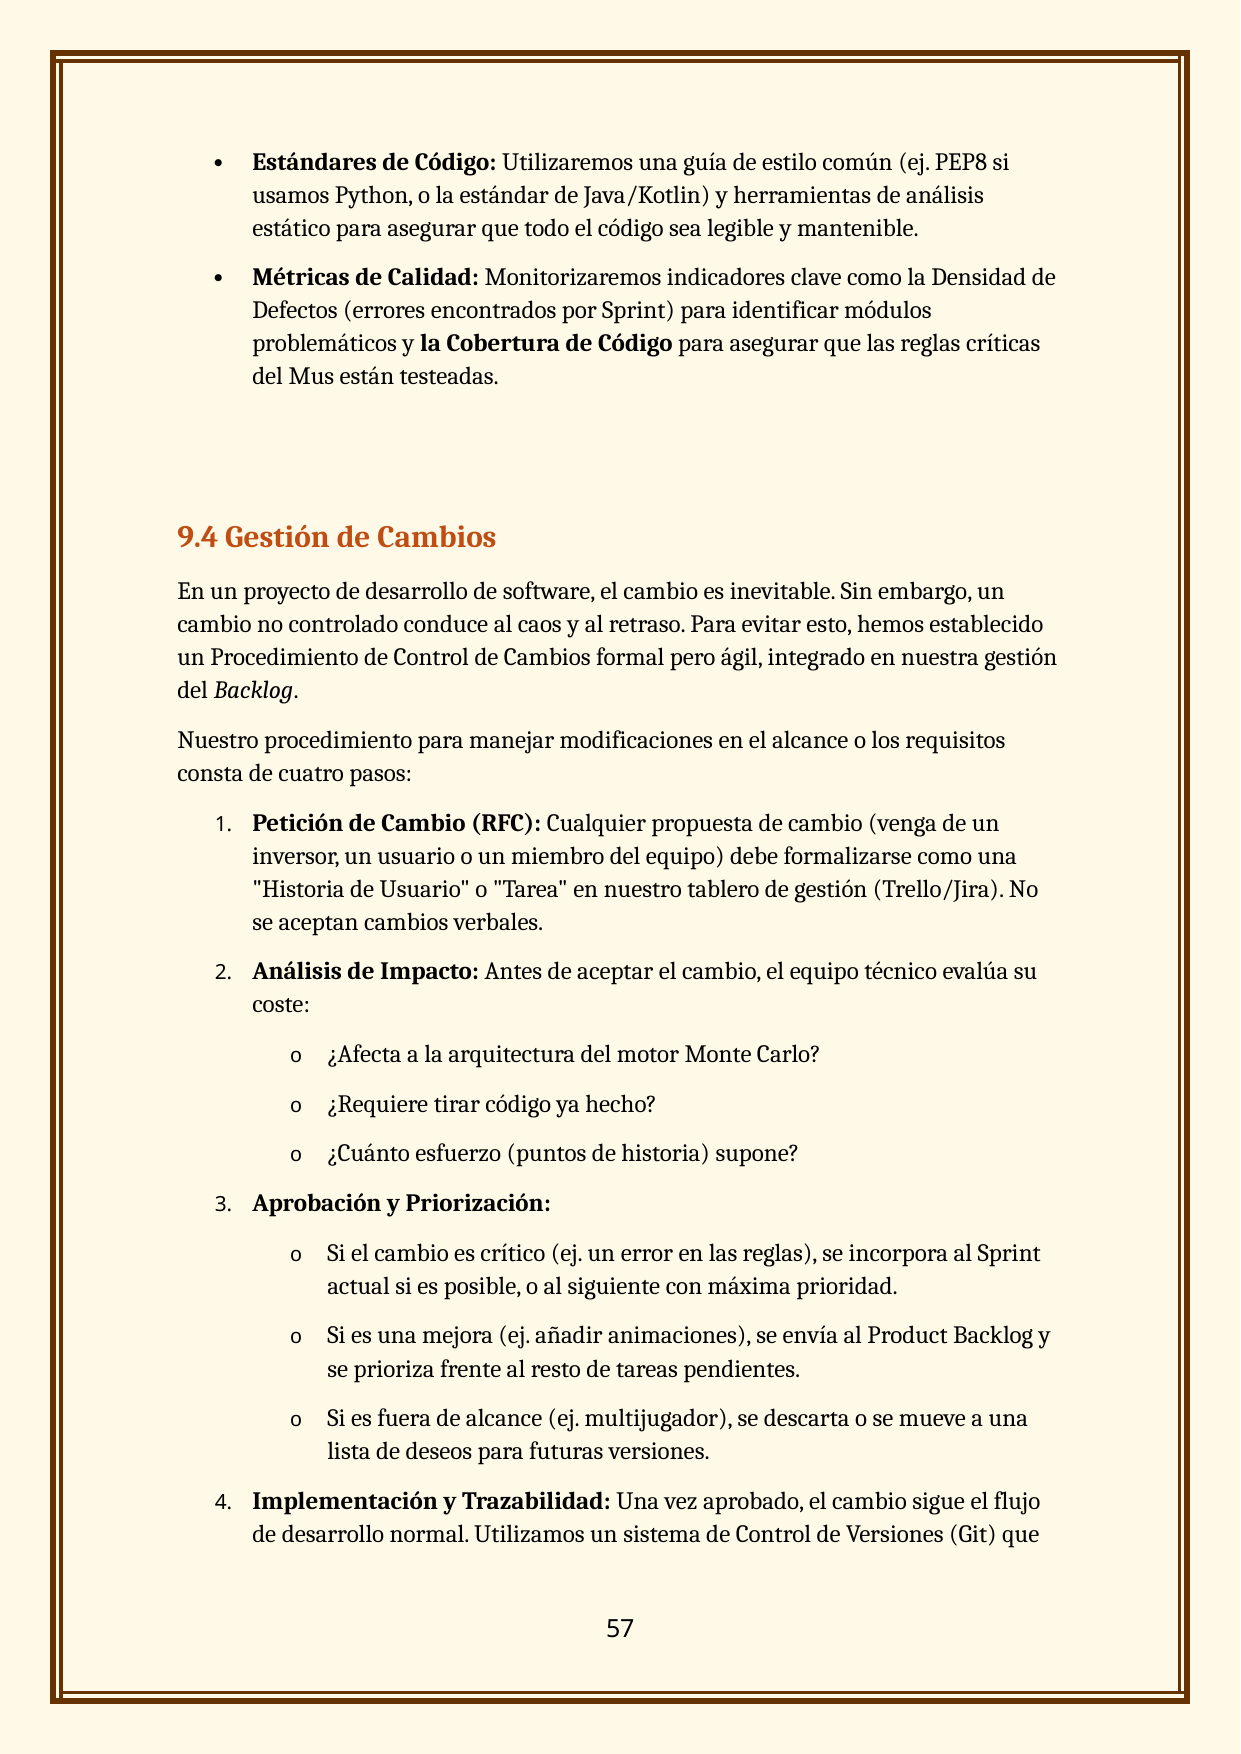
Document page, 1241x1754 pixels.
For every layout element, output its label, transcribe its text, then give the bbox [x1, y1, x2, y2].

list ¿Afecta a la arquitectura del motor Monte Carlo? [289, 1040, 1063, 1069]
list Si es una mejora (ej. añadir animaciones), se envía al Product Backlog y se prioriza frente al resto de tareas pendientes. [289, 1321, 1063, 1383]
list Petición de Cambio (RFC): Cualquier propuesta de cambio (venga de un inversor, un usuario o un miembro del equipo) debe formalizarse como una "Historia de Usuario" o "Tarea" en nuestro tablero de gestión (Trello/Jira). No se aceptan cambios verbales. [214, 808, 1063, 936]
list Si es fuera de alcance (ej. multijugador), se descarta o se mueve a una lista de deseos para futuras versiones. [289, 1404, 1063, 1466]
text 9.4 Gestión de Cambios [177, 519, 1063, 555]
list Análisis de Impacto: Antes de aceptar el cambio, el equipo técnico evalúa su coste: [214, 957, 1063, 1019]
text En un proyecto de desarrollo de software, el cambio es inevitable. Sin embargo, un cambio no controlado conduce al caos y al retraso. Para evitar esto, hemos establecido un Procedimiento de Control de Cambios formal pero ágil, integrado en nuestra gestión del Backlog. [177, 577, 1063, 705]
list ¿Cuánto esfuerzo (puntos de historia) supone? [289, 1139, 1063, 1168]
list Estándares de Código: Utilizaremos una guía de estilo común (ej. PEP8 si usamos Python, o la estándar de Java/Kotlin) y herramientas de análisis estático para asegurar que todo el código sea legible y mantenible. [214, 147, 1063, 242]
text Nuestro procedimiento para manejar modificaciones en el alcance o los requisitos consta de cuatro pasos: [177, 726, 1063, 788]
list Si el cambio es crítico (ej. un error en las reglas), se incorpora al Sprint actual si es posible, o al siguiente con máxima prioridad. [289, 1239, 1063, 1301]
list Métricas de Calidad: Monitorizaremos indicadores clave como la Densidad de Defectos (errores encontrados por Sprint) para identificar módulos problemáticos y la Cobertura de Código para asegurar que las reglas críticas del Mus están testeadas. [214, 263, 1063, 391]
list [214, 1487, 1063, 1549]
list ¿Requiere tirar código ya hecho? [289, 1090, 1063, 1118]
list Aprobación y Priorización: [214, 1189, 1063, 1218]
